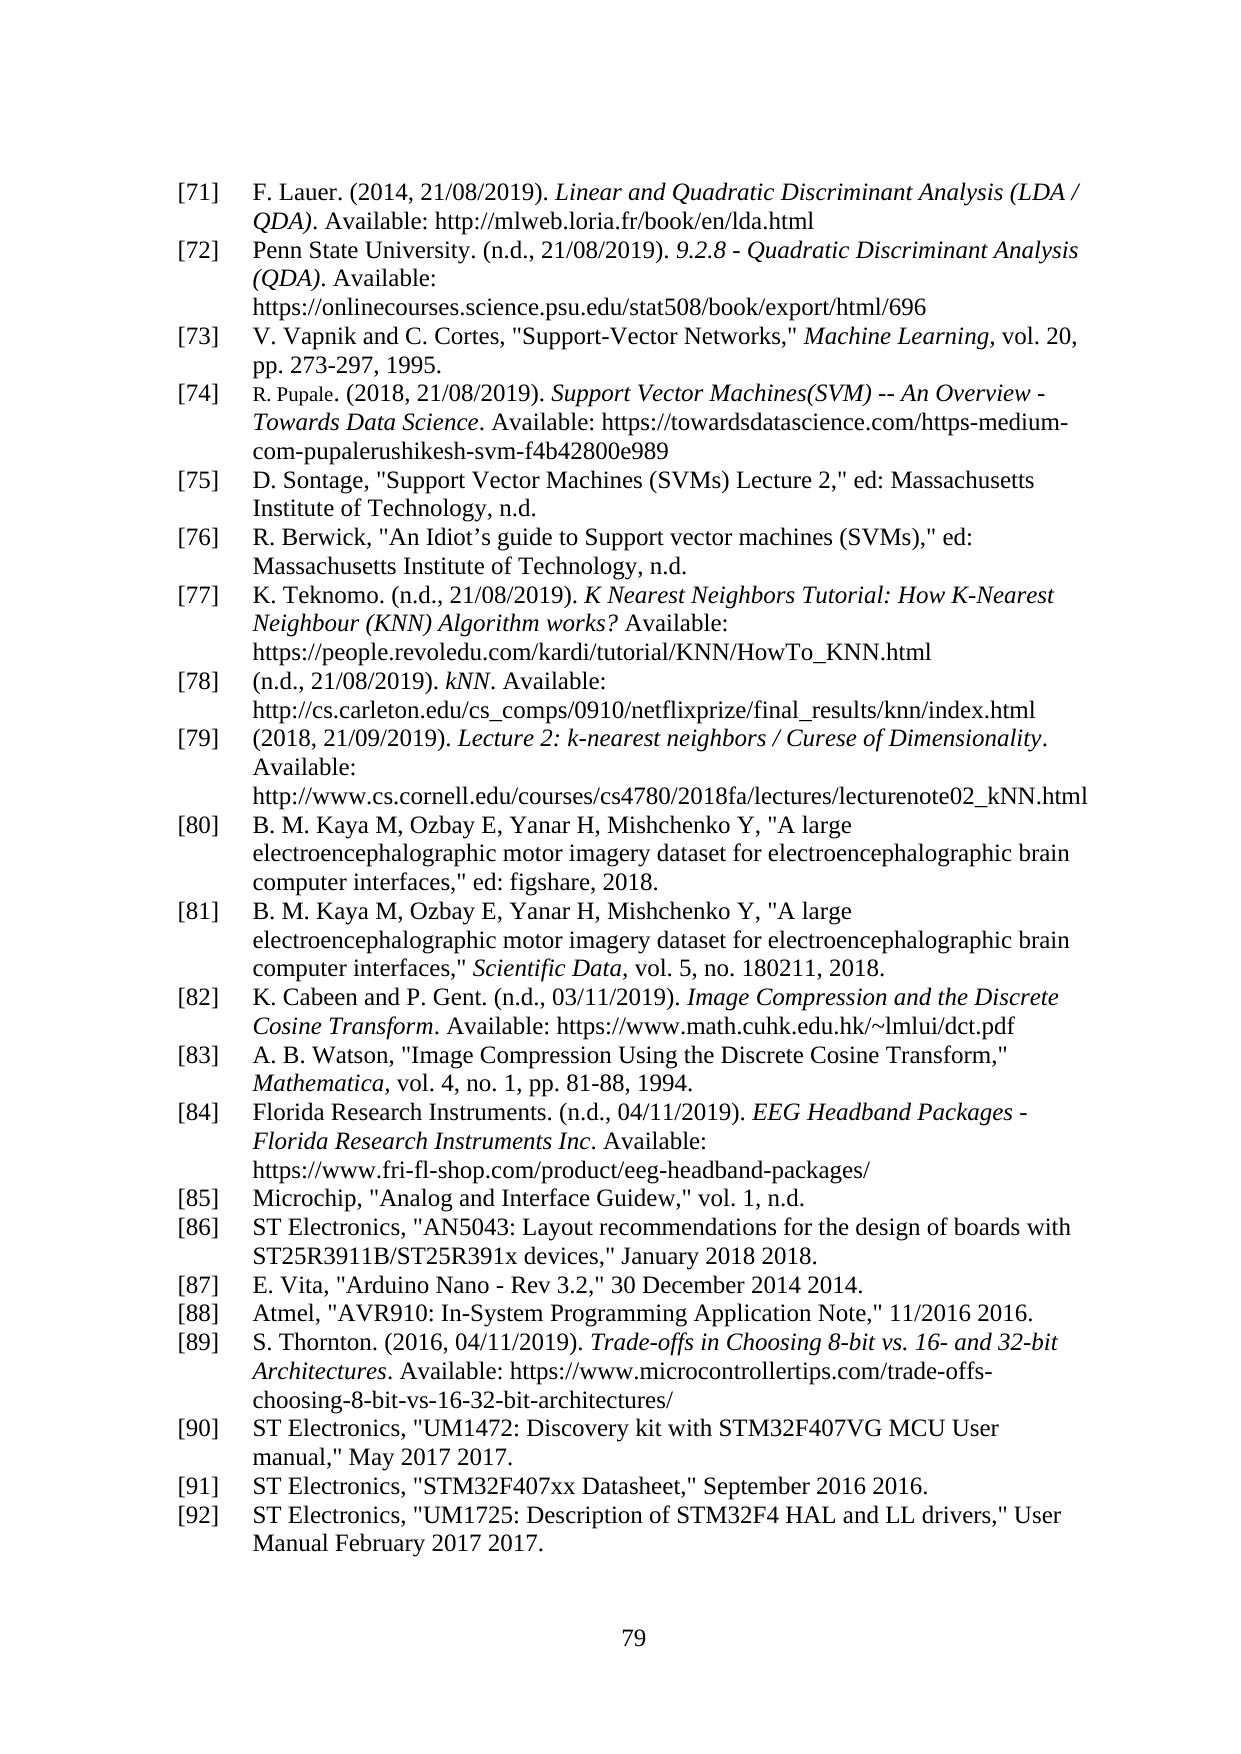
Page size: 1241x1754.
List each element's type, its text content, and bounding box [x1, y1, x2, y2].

text [78] (n.d., 21/08/2019). kNN. Available: http://cs.carleton.edu/cs_comps/0910/netflixprize/final_results/knn/index.html [177, 666, 1090, 723]
text [84] Florida Research Instruments. (n.d., 04/11/2019). EEG Headband Packages - Florida Research Instruments Inc. Available: https://www.fri-fl-shop.com/product/eeg-headband-packages/ [177, 1097, 1090, 1183]
text [72] Penn State University. (n.d., 21/08/2019). 9.2.8 - Quadratic Discriminant Analysis (QDA). Available: https://onlinecourses.science.psu.edu/stat508/book/export/html/696 [177, 235, 1090, 321]
text [74] R. Pupale. (2018, 21/08/2019). Support Vector Machines(SVM) -- An Overview - Towards Data Science. Available: https://towardsdatascience.com/https-medium-com-pupalerushikesh-svm-f4b42800e989 [177, 378, 1090, 465]
text [79] (2018, 21/09/2019). Lecture 2: k-nearest neighbors / Curese of Dimensionality. Available: http://www.cs.cornell.edu/courses/cs4780/2018fa/lectures/lecturenote02_kNN.html [177, 723, 1090, 810]
text [82] K. Cabeen and P. Gent. (n.d., 03/11/2019). Image Compression and the Discrete Cosine Transform. Available: https://www.math.cuhk.edu.hk/~lmlui/dct.pdf [177, 982, 1090, 1040]
text [85] Microchip, "Analog and Interface Guidew," vol. 1, n.d. [177, 1183, 1090, 1212]
text [75] D. Sontage, "Support Vector Machines (SVMs) Lecture 2," ed: Massachusetts Institute of Technology, n.d. [177, 465, 1090, 522]
text [86] ST Electronics, "AN5043: Layout recommendations for the design of boards with ST25R3911B/ST25R391x devices," January 2018 2018. [177, 1212, 1090, 1270]
text [89] S. Thornton. (2016, 04/11/2019). Trade-offs in Choosing 8-bit vs. 16- and 32-bit Architectures. Available: https://www.microcontrollertips.com/trade-offs-choosing-8-bit-vs-16-32-bit-architectures/ [177, 1327, 1090, 1413]
text [73] V. Vapnik and C. Cortes, "Support-Vector Networks," Machine Learning, vol. 20, pp. 273-297, 1995. [177, 321, 1090, 378]
text [71] F. Lauer. (2014, 21/08/2019). Linear and Quadratic Discriminant Analysis (LDA / QDA). Available: http://mlweb.loria.fr/book/en/lda.html [177, 177, 1090, 235]
text [83] A. B. Watson, "Image Compression Using the Discrete Cosine Transform," Mathematica, vol. 4, no. 1, pp. 81-88, 1994. [177, 1040, 1090, 1097]
text [80] B. M. Kaya M, Ozbay E, Yanar H, Mishchenko Y, "A large electroencephalographic motor imagery dataset for electroencephalographic brain computer interfaces," ed: figshare, 2018. [177, 810, 1090, 896]
text [90] ST Electronics, "UM1472: Discovery kit with STM32F407VG MCU User manual," May 2017 2017. [177, 1413, 1090, 1471]
text [87] E. Vita, "Arduino Nano - Rev 3.2," 30 December 2014 2014. [177, 1270, 1090, 1298]
text [91] ST Electronics, "STM32F407xx Datasheet," September 2016 2016. [177, 1471, 1090, 1500]
text [88] Atmel, "AVR910: In-System Programming Application Note," 11/2016 2016. [177, 1298, 1090, 1327]
text [92] ST Electronics, "UM1725: Description of STM32F4 HAL and LL drivers," User Manual February 2017 2017. [177, 1500, 1090, 1557]
text [81] B. M. Kaya M, Ozbay E, Yanar H, Mishchenko Y, "A large electroencephalographic motor imagery dataset for electroencephalographic brain computer interfaces," Scientific Data, vol. 5, no. 180211, 2018. [177, 896, 1090, 982]
text [77] K. Teknomo. (n.d., 21/08/2019). K Nearest Neighbors Tutorial: How K-Nearest Neighbour (KNN) Algorithm works? Available: https://people.revoledu.com/kardi/tutorial/KNN/HowTo_KNN.html [177, 580, 1090, 666]
text [76] R. Berwick, "An Idiot’s guide to Support vector machines (SVMs)," ed: Massachusetts Institute of Technology, n.d. [177, 522, 1090, 580]
